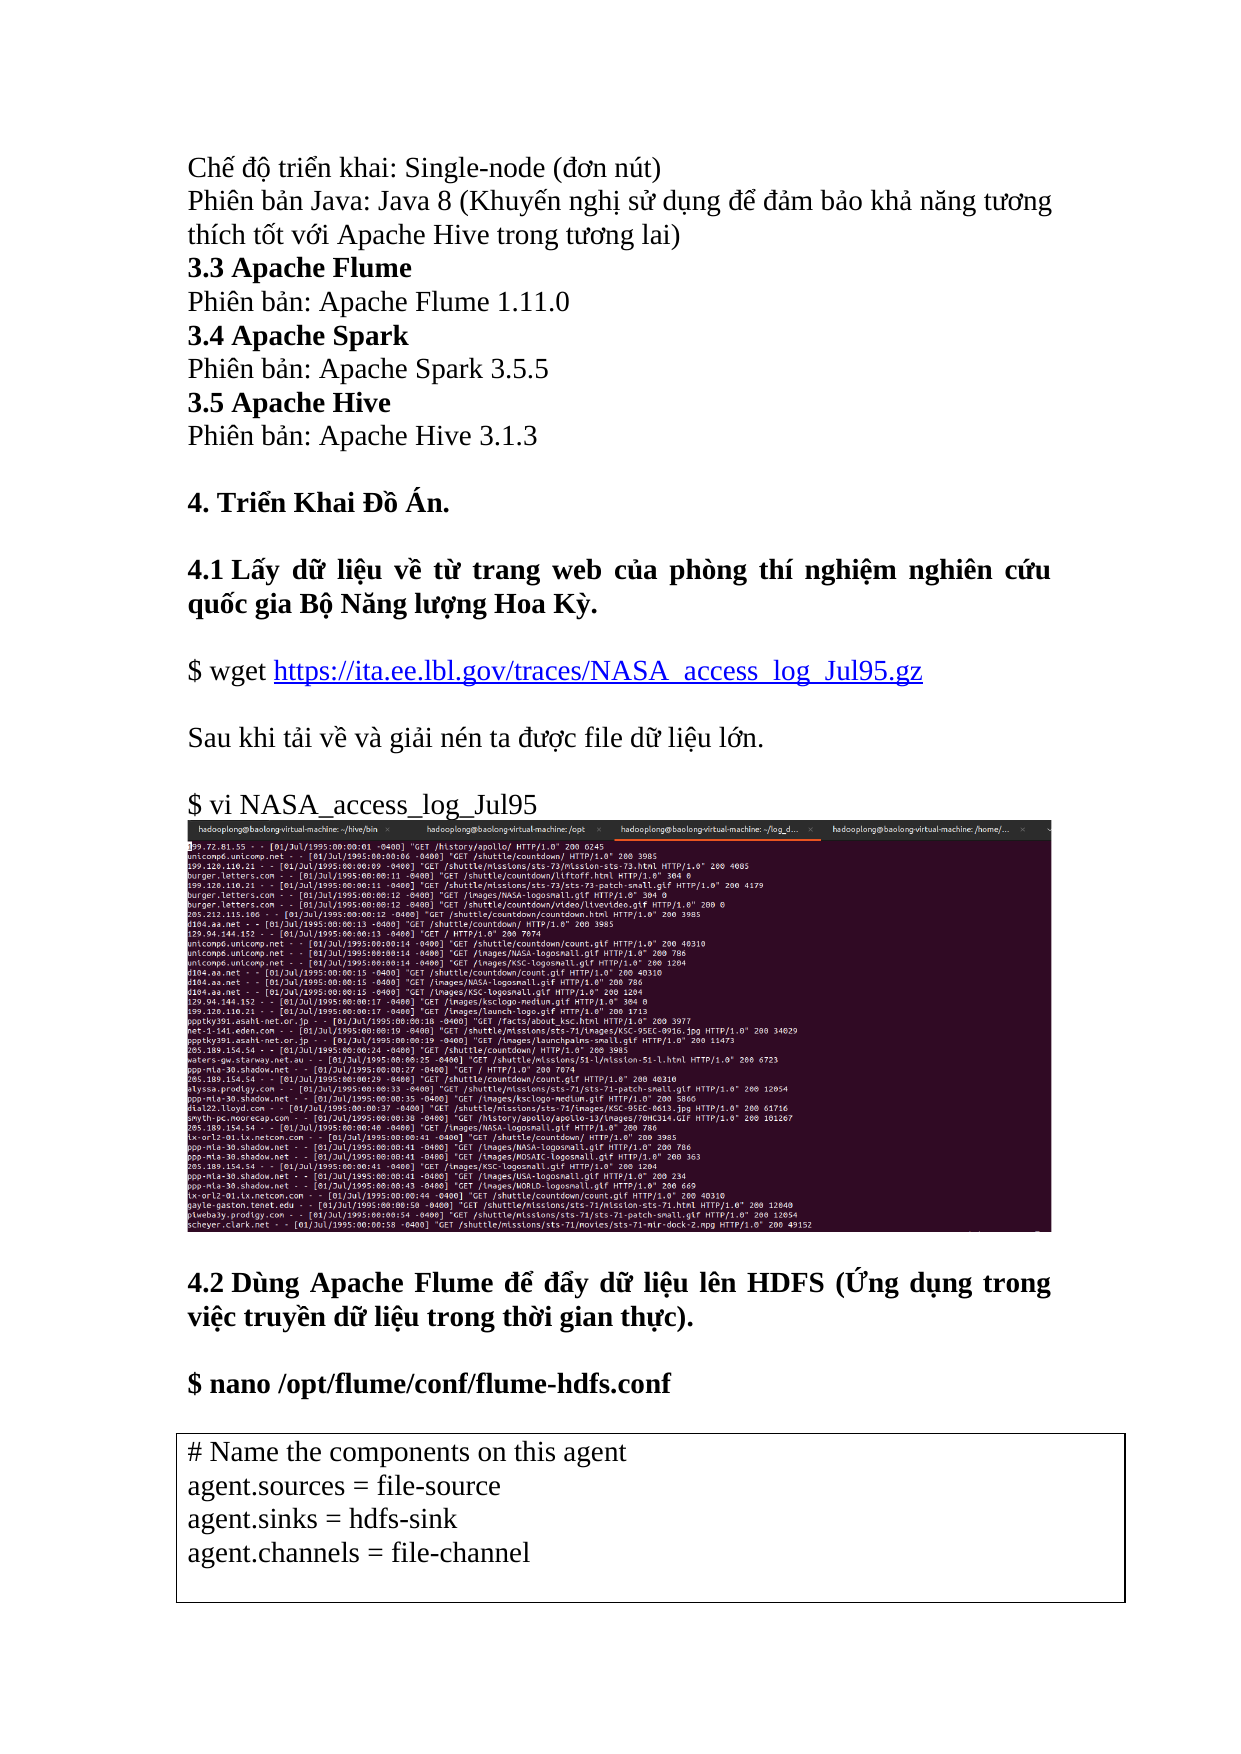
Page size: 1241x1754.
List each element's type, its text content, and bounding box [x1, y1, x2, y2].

list $ wget https://ita.ee.lbl.gov/traces/NASA_access_log_Jul95.gz [187, 653, 1053, 687]
list 3.5 Apache Hive [187, 385, 1053, 418]
list Phiên bản Java: Java 8 (Khuyến nghị sử dụng để đảm bảo khả năng tương thích tốt với Apache Hive trong tương lai) [187, 183, 1053, 251]
list Phiên bản: Apache Spark 3.5.5 [187, 351, 1053, 385]
list Phiên bản: Apache Hive 3.1.3 [187, 418, 1053, 452]
list Triển Khai Đồ Án. [187, 485, 1053, 519]
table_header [177, 1434, 1124, 1602]
list Chế độ triển khai: Single-node (đơn nút) [187, 150, 1053, 183]
text $ vi NASA_access_log_Jul95 [187, 787, 1053, 821]
text $ nano /opt/flume/conf/flume-hdfs.conf [187, 1366, 1053, 1400]
list 3.3 Apache Flume [187, 251, 1053, 284]
list Phiên bản: Apache Flume 1.11.0 [187, 284, 1053, 318]
list Lấy dữ liệu về từ trang web của phòng thí nghiệm nghiên cứu quốc gia Bộ Năng lượng Hoa Kỳ. [187, 552, 1053, 619]
list Dùng Apache Flume để đẩy dữ liệu lên HDFS (Ứng dụng trong việc truyền dữ liệu trong thời gian thực). [187, 1266, 1053, 1333]
list 3.4 Apache Spark [187, 318, 1053, 351]
list Sau khi tải về và giải nén ta được file dữ liệu lớn. [187, 720, 1053, 754]
picture [187, 820, 1052, 1232]
